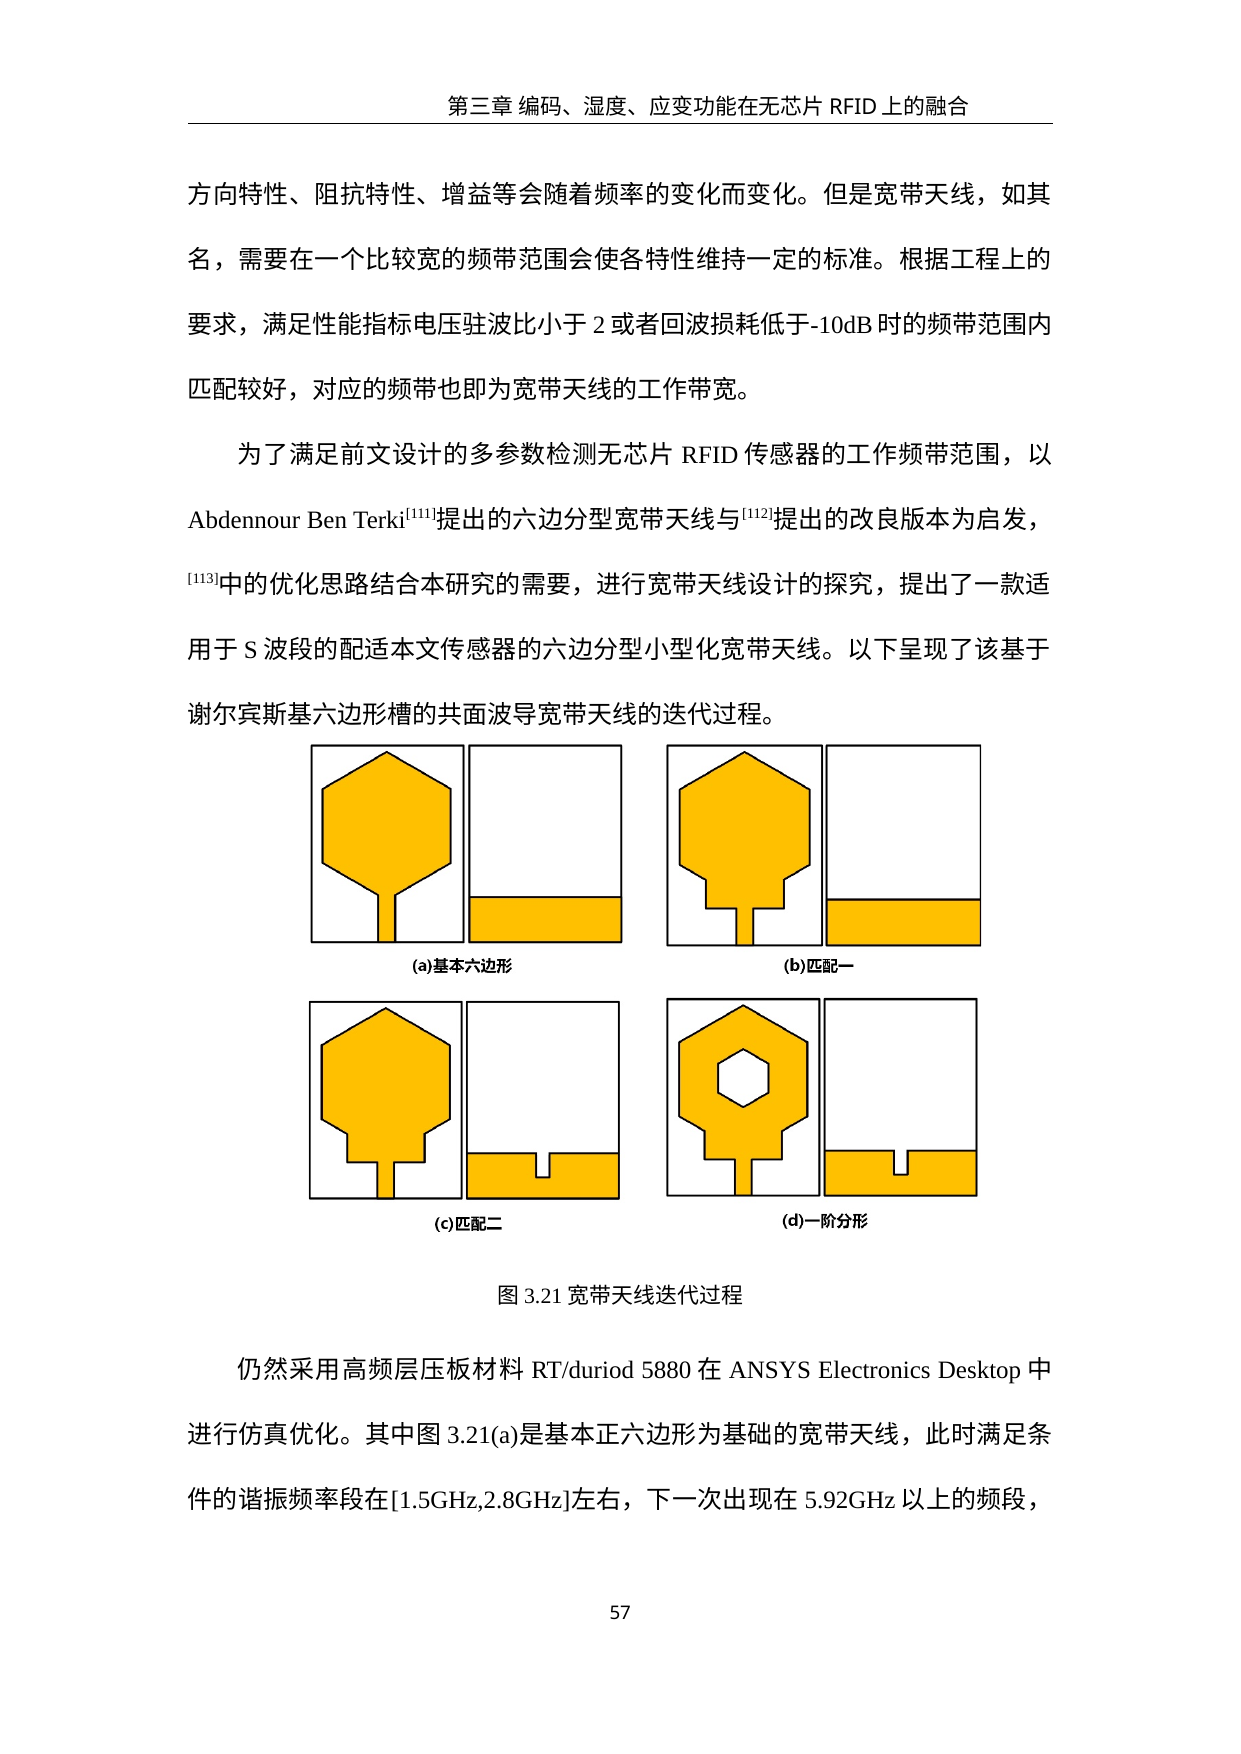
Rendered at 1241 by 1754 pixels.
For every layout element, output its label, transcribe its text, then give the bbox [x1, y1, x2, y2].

text 为了满足前文设计的多参数检测无芯片RFID传感器的工作频带范围，以Abdennour Ben Terki[111]提出的六边分型宽带天线与[112]提出的改良版本为启发，[113]中的优化思路结合本研究的需要，进行宽带天线设计的探究，提出了一款适用于S波段的配适本文传感器的六边分型小型化宽带天线。以下呈现了该基于谢尔宾斯基六边形槽的共面波导宽带天线的迭代过程。 [187, 420, 1053, 745]
picture [308, 744, 982, 1241]
text 图3.21 宽带天线迭代过程 [187, 1277, 1053, 1310]
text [187, 1335, 1053, 1530]
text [187, 160, 1053, 420]
